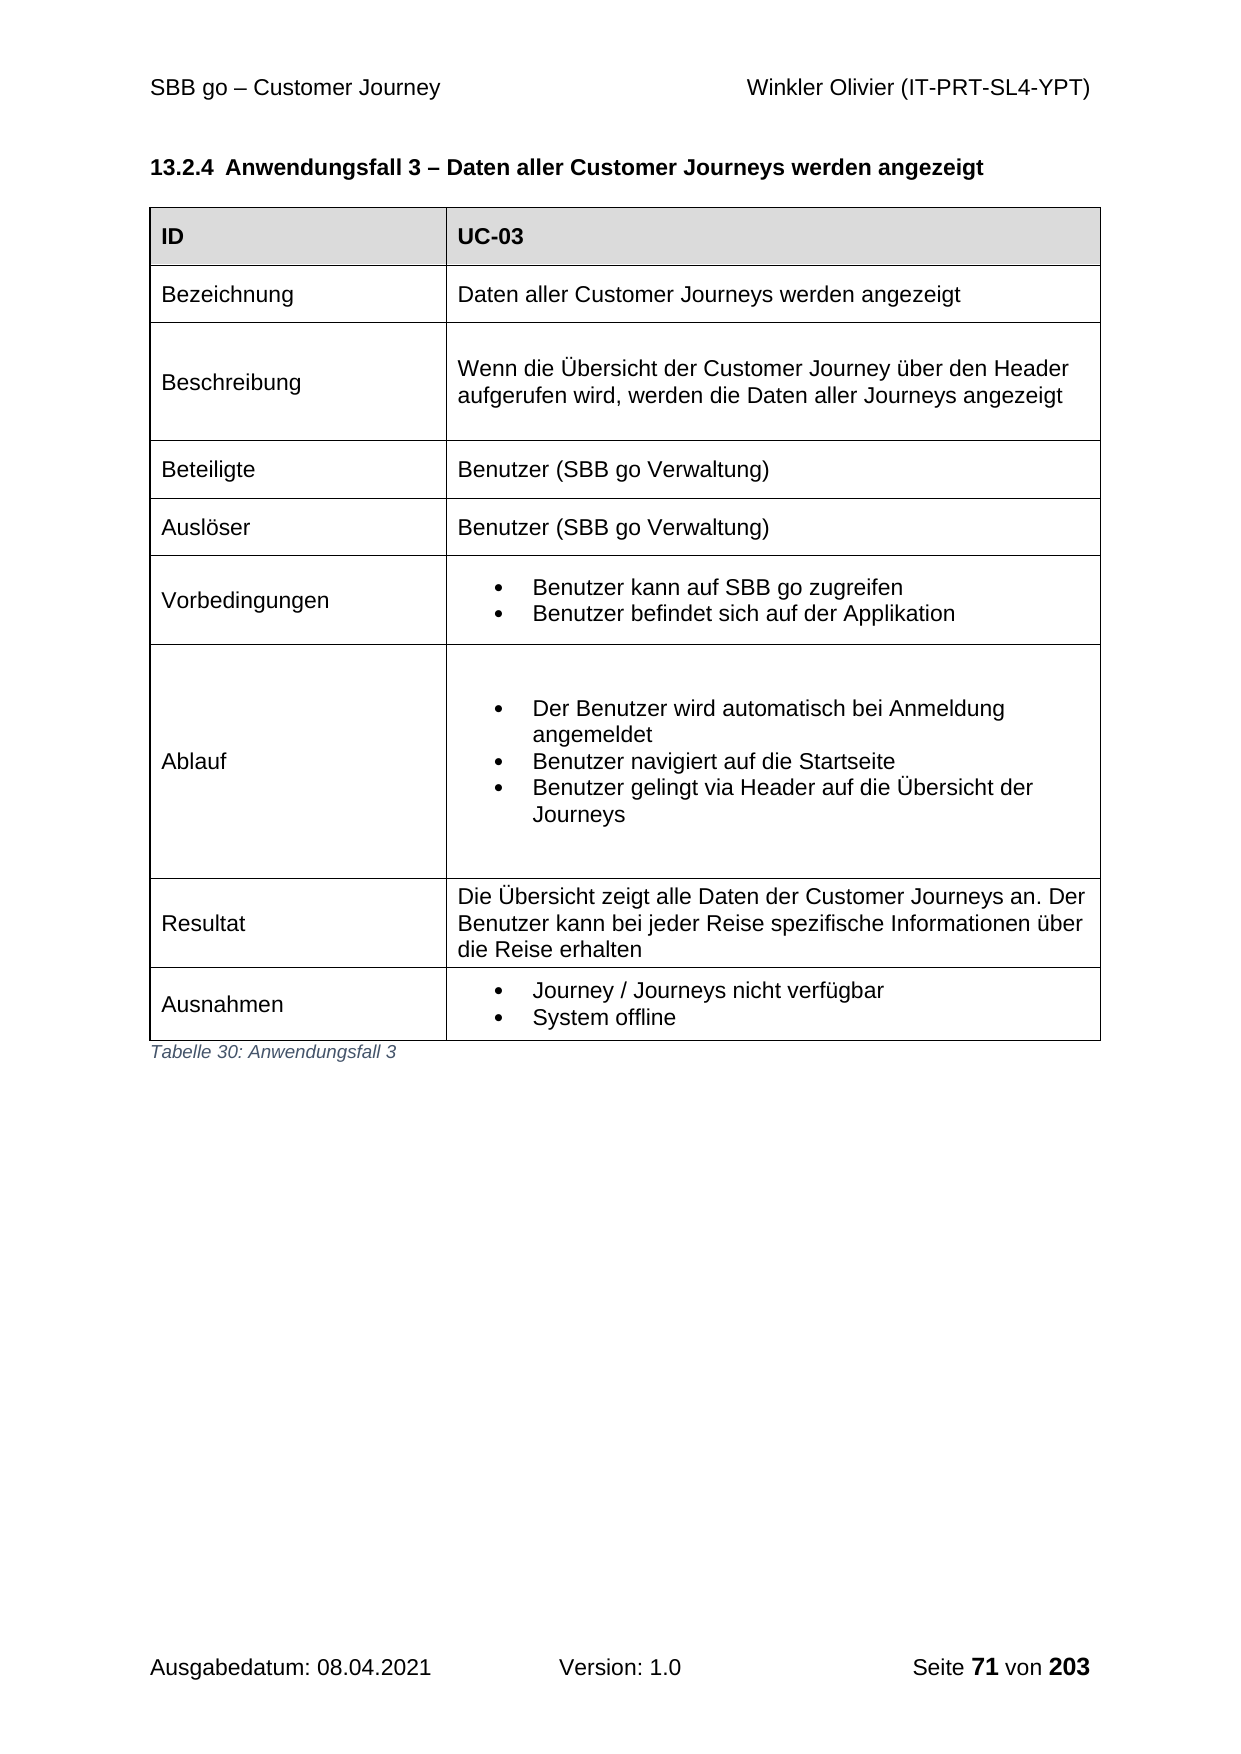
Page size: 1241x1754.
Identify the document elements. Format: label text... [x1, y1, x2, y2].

subtitle Anwendungsfall 3 – Daten aller Customer Journeys werden angezeigt [150, 154, 1090, 181]
table_cell Ausnahmen [151, 968, 446, 1039]
table_cell Daten aller Customer Journeys werden angezeigt [447, 266, 1100, 322]
table_cell Der Benutzer wird automatisch bei Anmeldung angemeldet Benutzer navigiert auf die Startseite Benutzer gelingt via Header auf die Übersicht der Journeys [447, 645, 1100, 877]
table_header UC-03 [447, 208, 1100, 264]
table_cell Benutzer (SBB go Verwaltung) [447, 441, 1100, 498]
table_cell Die Übersicht zeigt alle Daten der Customer Journeys an. Der Benutzer kann bei jeder Reise spezifische Informationen über die Reise erhalten [447, 879, 1100, 967]
table_cell Vorbedingungen [151, 556, 446, 643]
table_cell Beteiligte [151, 441, 446, 498]
table_cell Bezeichnung [151, 266, 446, 322]
table_header ID [151, 208, 446, 264]
table_cell Journey / Journeys nicht verfügbar System offline [447, 968, 1100, 1039]
table_cell Resultat [151, 879, 446, 967]
table_cell Beschreibung [151, 323, 446, 440]
table_cell Auslöser [151, 499, 446, 555]
table_cell Benutzer (SBB go Verwaltung) [447, 499, 1100, 555]
table_cell Ablauf [151, 645, 446, 877]
text Tabelle 30: Anwendungsfall 3 [150, 1041, 1090, 1062]
table_cell Wenn die Übersicht der Customer Journey über den Header aufgerufen wird, werden die Daten aller Journeys angezeigt [447, 323, 1100, 440]
table_cell Benutzer kann auf SBB go zugreifen Benutzer befindet sich auf der Applikation [447, 556, 1100, 643]
